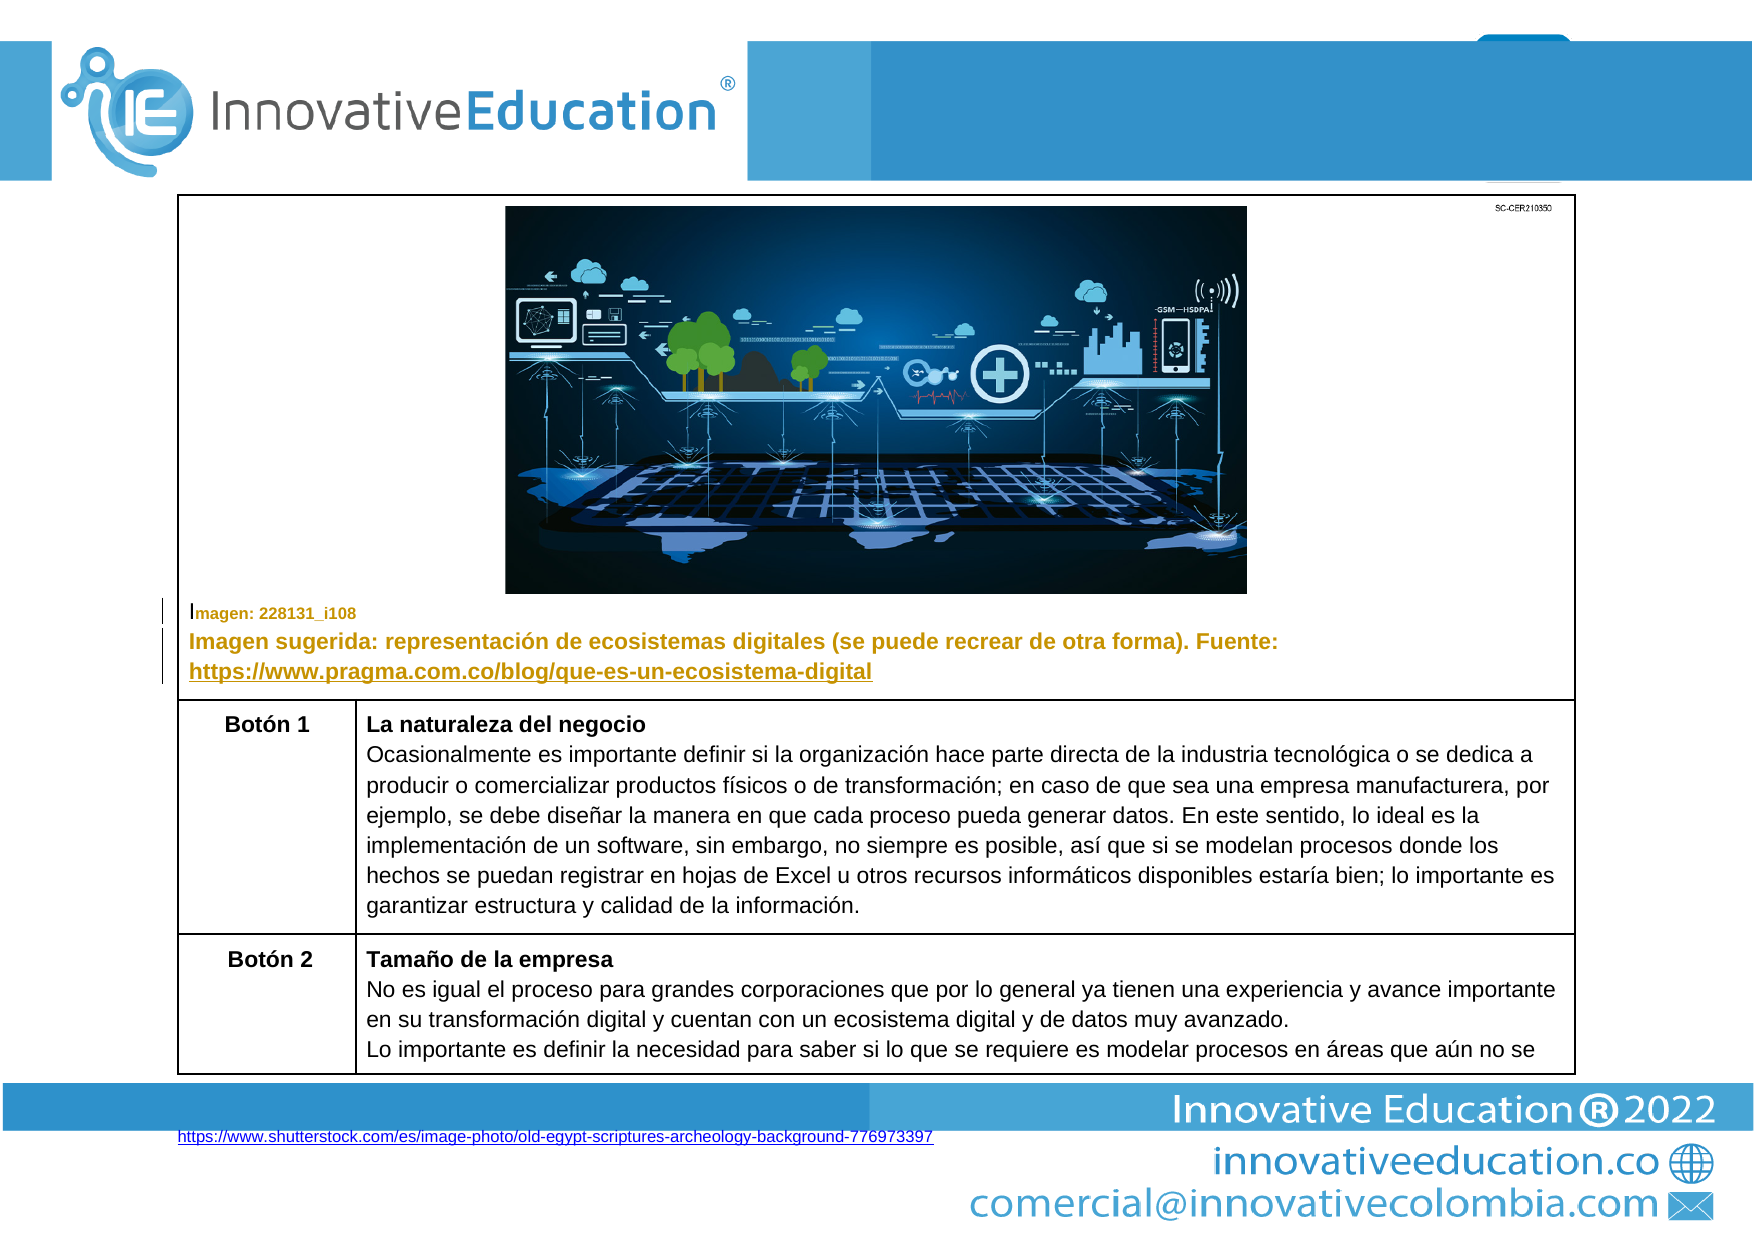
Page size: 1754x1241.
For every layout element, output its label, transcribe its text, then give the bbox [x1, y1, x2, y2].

table_cell Botón 2 [179, 935, 355, 1073]
table_cell [179, 196, 1574, 699]
table_cell La naturaleza del negocio Ocasionalmente es importante definir si la organización hace parte directa de la industria tecnológica o se dedica a producir o comercializar productos físicos o de transformación; en caso de que sea una empresa manufacturera, por ejemplo, se debe diseñar la manera en que cada proceso pueda generar datos. En este sentido, lo ideal es la implementación de un software, sin embargo, no siempre es posible, así que si se modelan procesos donde los hechos se puedan registrar en hojas de Excel u otros recursos informáticos disponibles estaría bien; lo importante es garantizar estructura y calidad de la información. [357, 701, 1574, 933]
table_cell Botón 1 [179, 701, 355, 933]
picture [505, 206, 1249, 594]
picture [2, 1081, 1754, 1227]
picture [0, 28, 1752, 194]
